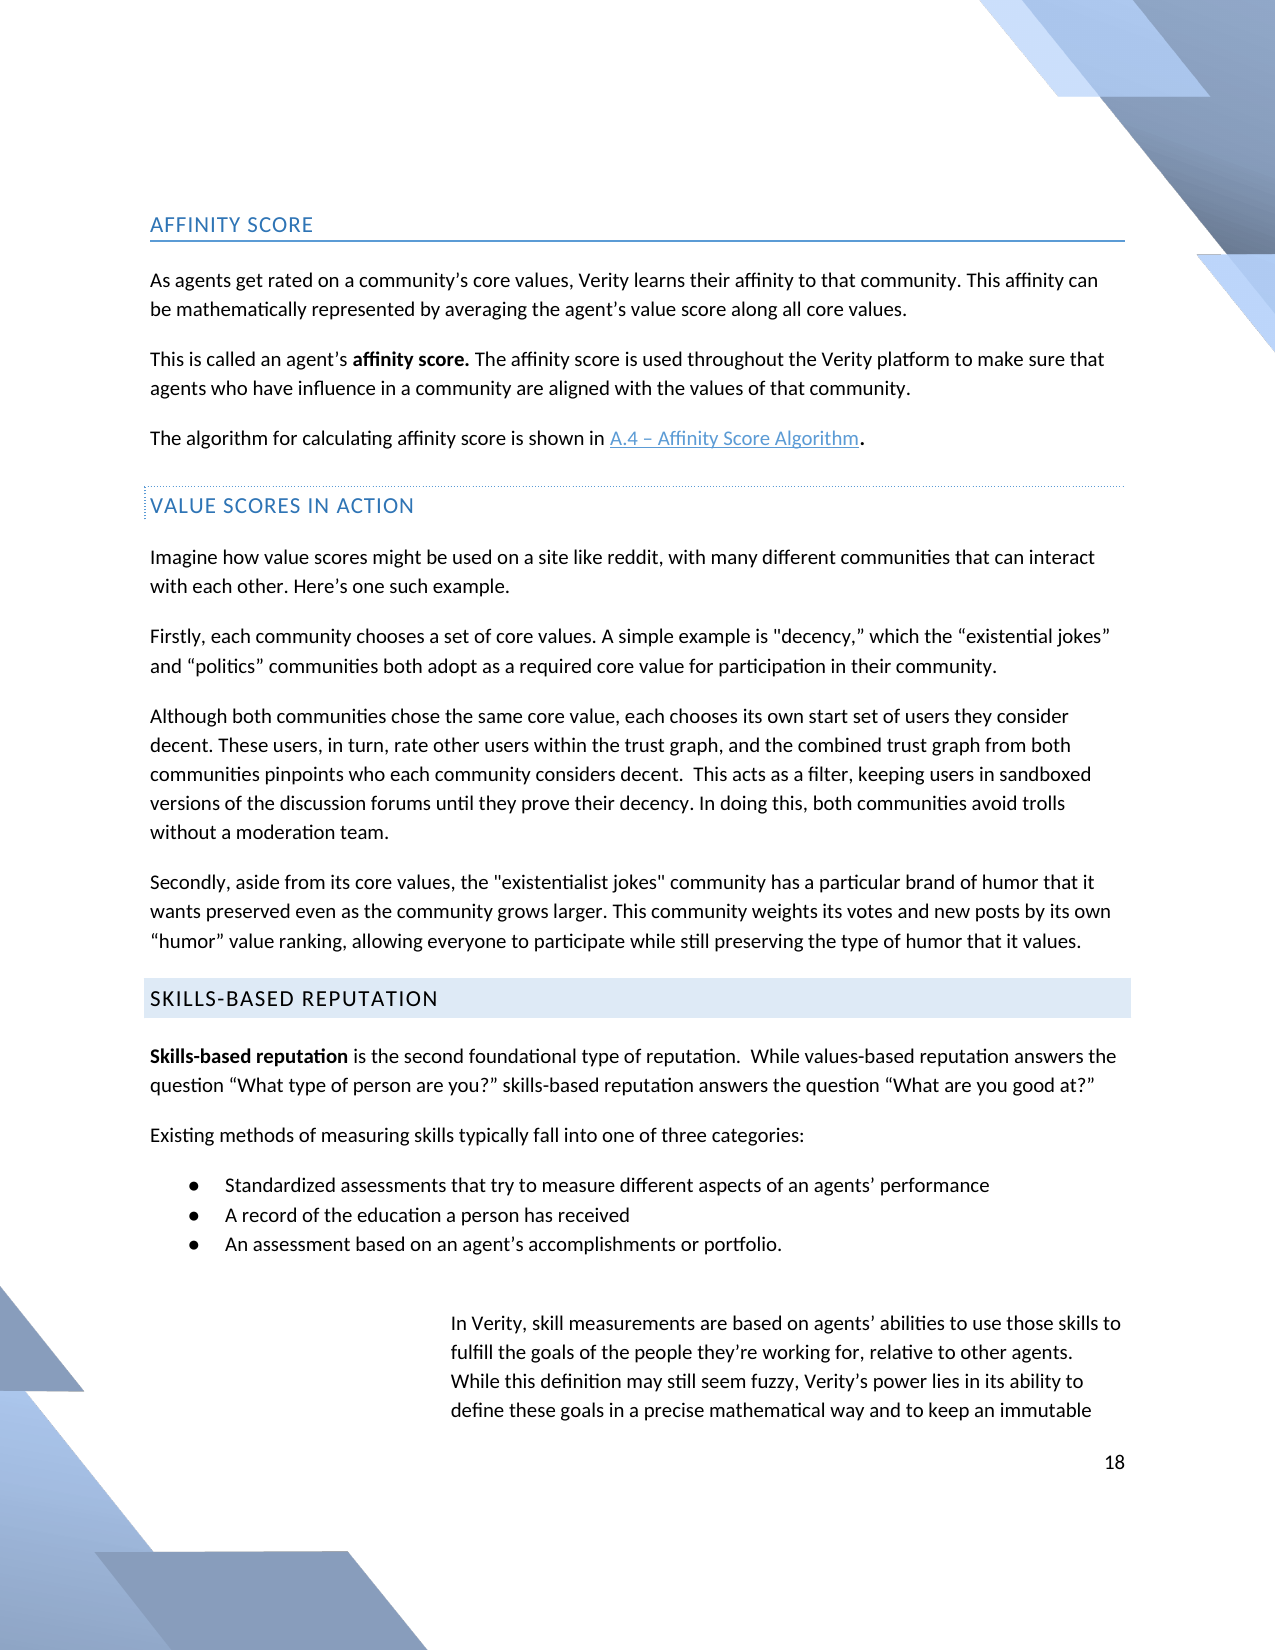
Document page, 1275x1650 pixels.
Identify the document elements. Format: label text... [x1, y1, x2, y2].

text Secondly, aside from its core values, the "existentialist jokes" community has a particular brand of humor that it wants preserved even as the community grows larger. This community weights its votes and new posts by its own “humor” value ranking, allowing everyone to participate while still preserving the type of humor that it values. [150, 869, 1125, 953]
subtitle Skills-Based Reputation [150, 984, 1125, 1012]
text This is called an agent’s affinity score. The affinity score is used throughout the Verity platform to make sure that agents who have influence in a community are aligned with the values of that community. [150, 346, 1125, 401]
subtitle Affinity Score [150, 210, 1125, 240]
list Standardized assessments that try to measure different aspects of an agents’ performance [187, 1173, 1125, 1198]
text The algorithm for calculating affinity score is shown in A.4 – Affinity Score Algorithm. [150, 425, 1125, 451]
text Existing methods of measuring skills typically fall into one of three categories: [150, 1123, 1125, 1148]
list An assessment based on an agent’s accomplishments or portfolio. [187, 1231, 1125, 1256]
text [150, 1310, 1125, 1423]
text Imagine how value scores might be used on a site like reddit, with many different communities that can interact with each other. Here’s one such example. [150, 544, 1125, 599]
text As agents get rated on a community’s core values, Verity learns their affinity to that community. This affinity can be mathematically represented by averaging the agent’s value score along all core values. [150, 267, 1125, 322]
text Skills-based reputation is the second foundational type of reputation. While values-based reputation answers the question “What type of person are you?” skills-based reputation answers the question “What are you good at?” [150, 1043, 1125, 1098]
subtitle Value Scores in Action [144, 486, 1125, 519]
text Firstly, each community chooses a set of core values. A simple example is "decency,” which the “existential jokes” and “politics” communities both adopt as a required core value for participation in their community. [150, 624, 1125, 678]
text Although both communities chose the same core value, each chooses its own start set of users they consider decent. These users, in turn, rate other users within the trust graph, and the combined trust graph from both communities pinpoints who each community considers decent. This acts as a filter, keeping users in sandboxed versions of the discussion forums until they prove their decency. In doing this, both communities avoid trolls without a moderation team. [150, 703, 1125, 845]
list A record of the education a person has received [187, 1202, 1125, 1227]
